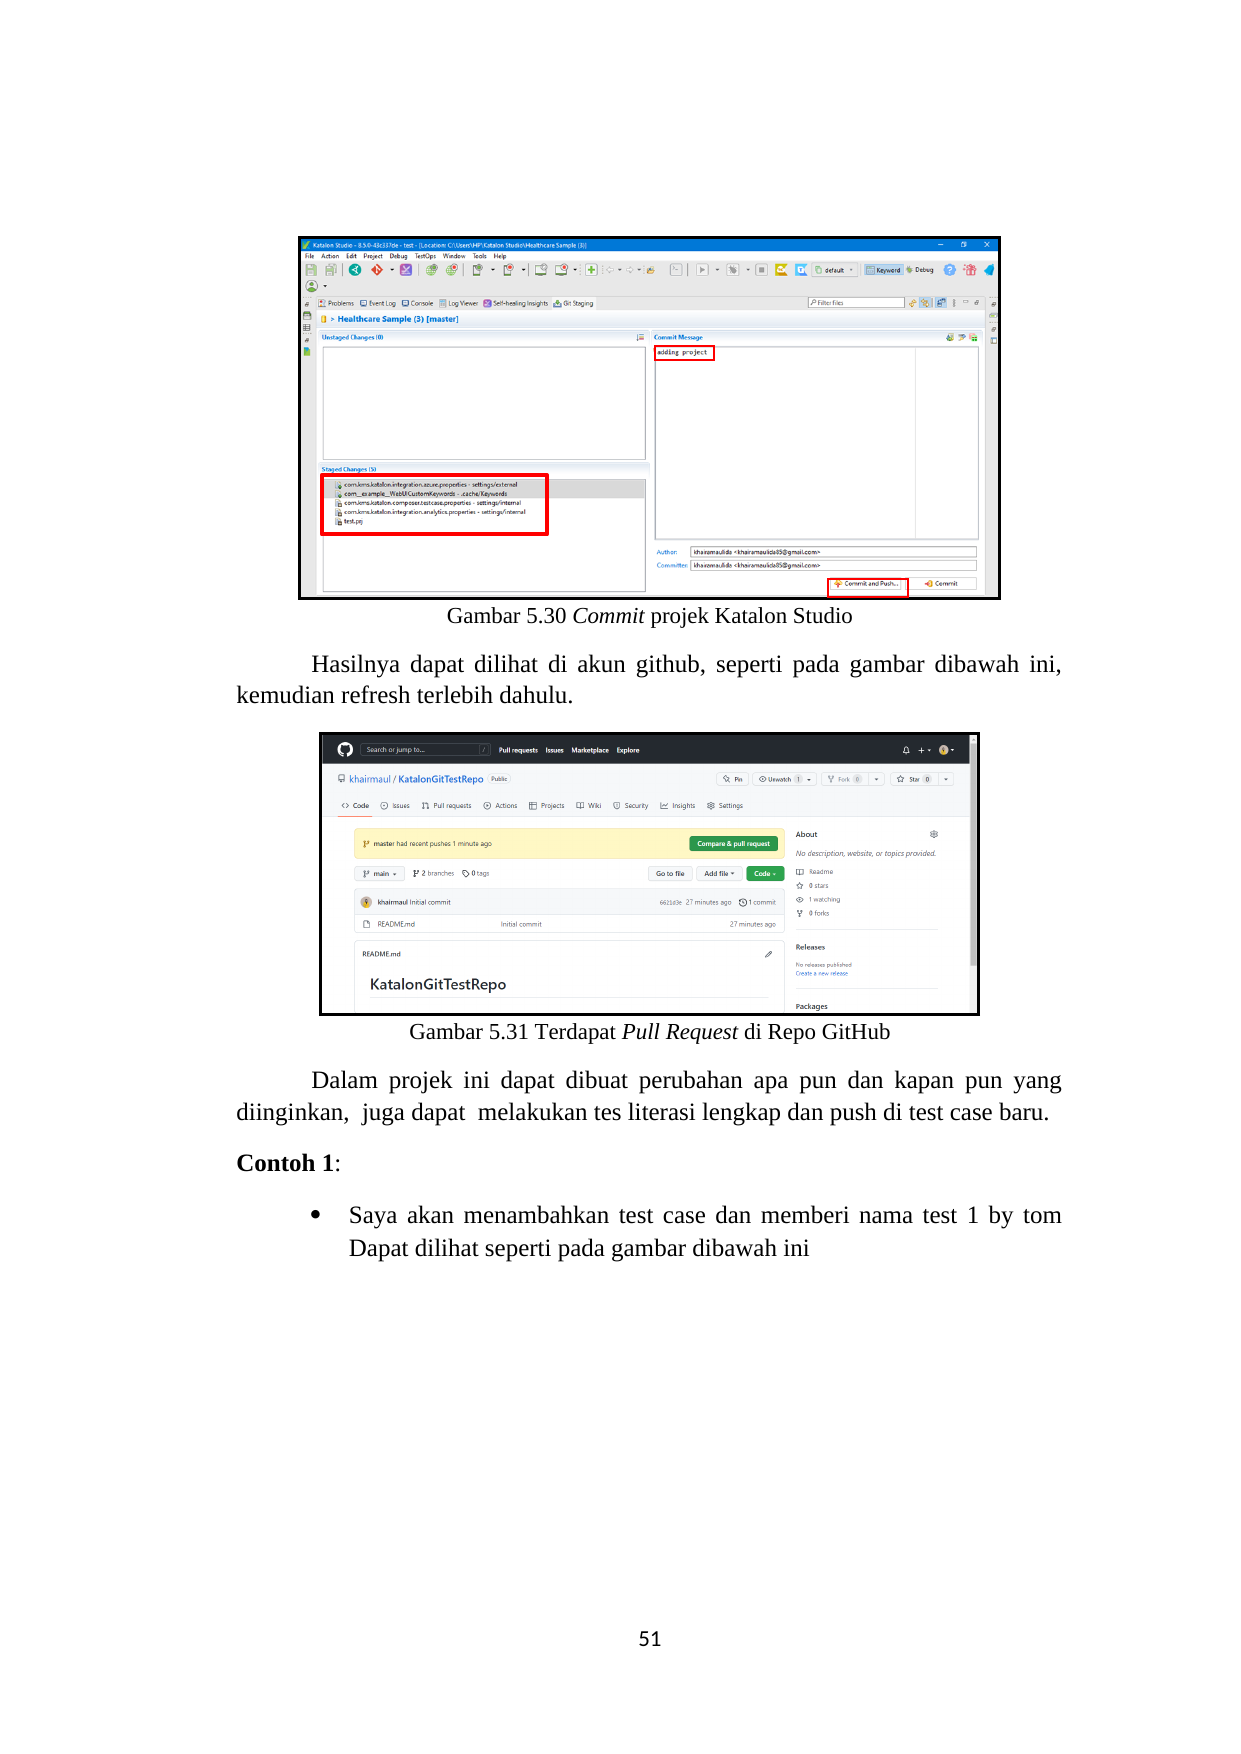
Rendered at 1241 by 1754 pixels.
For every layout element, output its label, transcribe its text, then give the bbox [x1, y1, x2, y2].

picture [301, 239, 998, 597]
text Contoh 1: [236, 1148, 1063, 1177]
picture [322, 735, 977, 1013]
list Saya akan menambahkan test case dan memberi nama test 1 by tom Dapat dilihat seperti pada gambar dibawah ini [311, 1200, 1063, 1262]
text Dalam projek ini dapat dibuat perubahan apa pun dan kapan pun yang diinginkan, juga dapat melakukan tes literasi lengkap dan push di test case baru. [236, 1066, 1063, 1125]
picture [829, 580, 907, 596]
text Hasilnya dapat dilihat di akun github, seperti pada gambar dibawah ini, kemudian refresh terlebih dahulu. [236, 649, 1063, 709]
